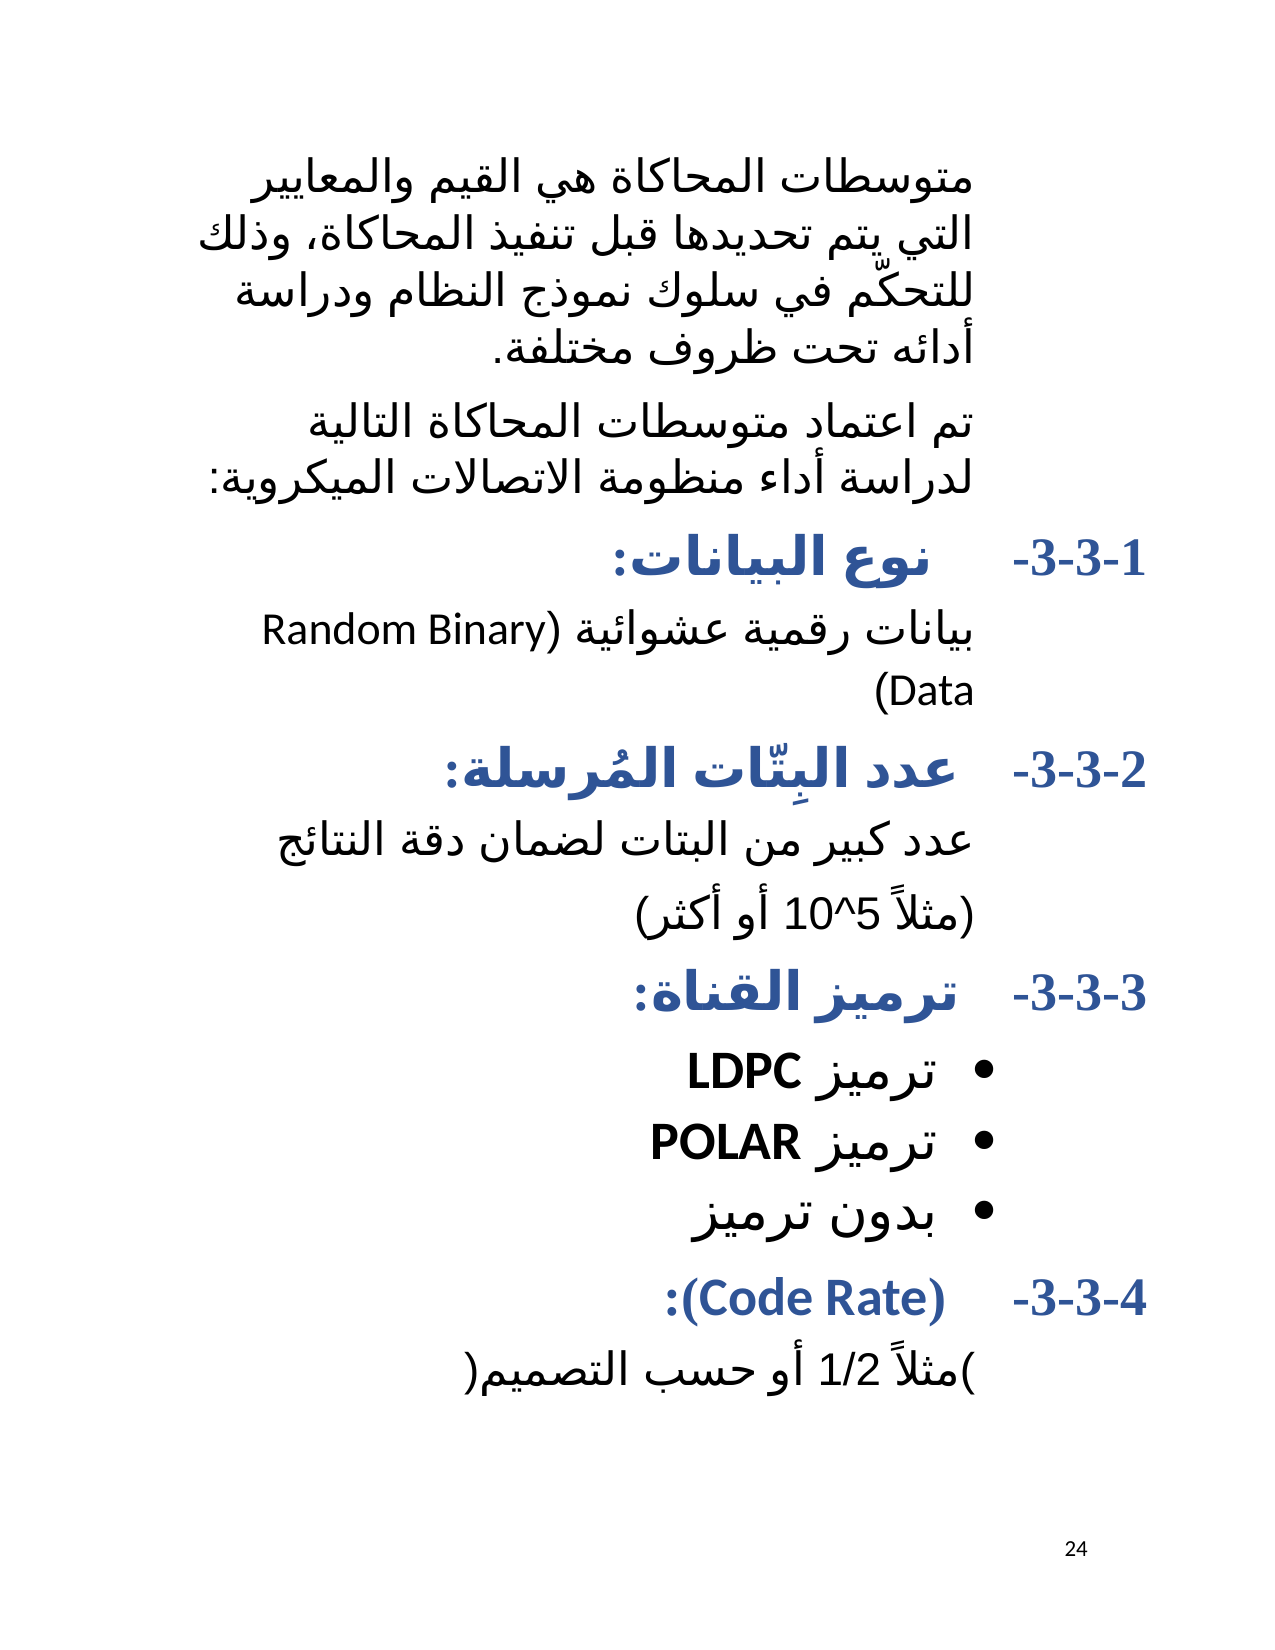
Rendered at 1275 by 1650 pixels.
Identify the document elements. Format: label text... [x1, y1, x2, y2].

text )مثلاً 1/2 أو حسب التصميم( [187, 1342, 975, 1395]
text بيانات رقمية عشوائية (Random Binary Data) [187, 600, 975, 716]
subtitle عدد البِتّات المُرسلة: [187, 737, 1012, 800]
text تم اعتماد متوسطات المحاكاة التالية لدراسة أداء منظومة الاتصالات الميكروية: [187, 394, 975, 504]
subtitle نوع البيانات: [187, 524, 1012, 587]
subtitle ترميز القناة: [187, 960, 1012, 1022]
text (مثلاً 5^10 أو أكثر) [187, 886, 975, 939]
list ترميز POLAR [187, 1107, 975, 1173]
text متوسطات المحاكاة هي القيم والمعايير التي يتم تحديدها قبل تنفيذ المحاكاة، وذلك للتحكّم في سلوك نموذج النظام ودراسة أدائه تحت ظروف مختلفة. [187, 150, 975, 373]
text عدد كبير من البتات لضمان دقة النتائج [187, 813, 975, 866]
subtitle (Code Rate): [187, 1262, 1012, 1328]
list ترميز LDPC [187, 1036, 975, 1102]
list بدون ترميز [187, 1178, 975, 1241]
